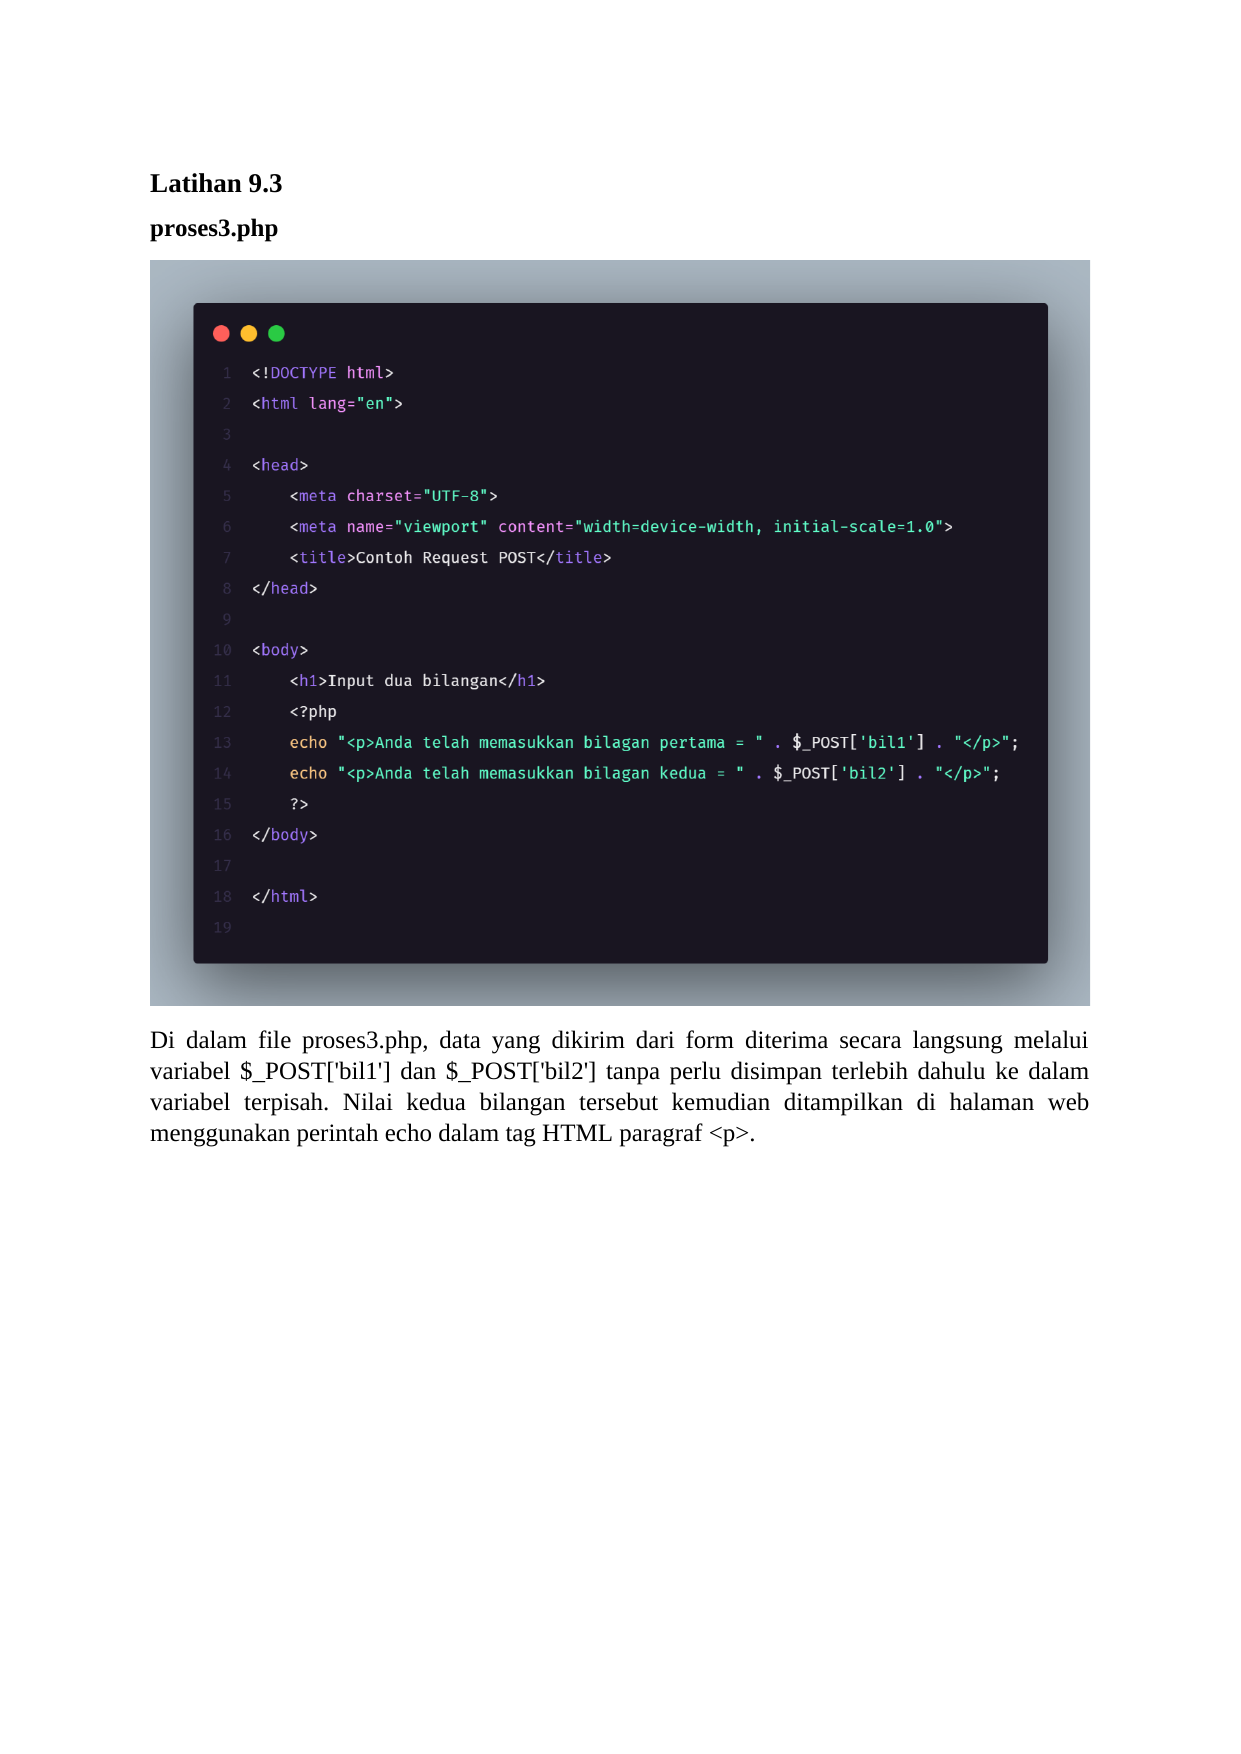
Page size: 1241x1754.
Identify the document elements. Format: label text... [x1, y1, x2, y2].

text Di dalam file proses3.php, data yang dikirim dari form diterima secara langsung melalui variabel $_POST['bil1'] dan $_POST['bil2'] tanpa perlu disimpan terlebih dahulu ke dalam variabel terpisah. Nilai kedua bilangan tersebut kemudian ditampilkan di halaman web menggunakan perintah echo dalam tag HTML paragraf <p>. [150, 1025, 1090, 1147]
subtitle Latihan 9.3 [150, 167, 1090, 198]
text proses3.php [150, 213, 1090, 241]
picture [150, 260, 1091, 1006]
